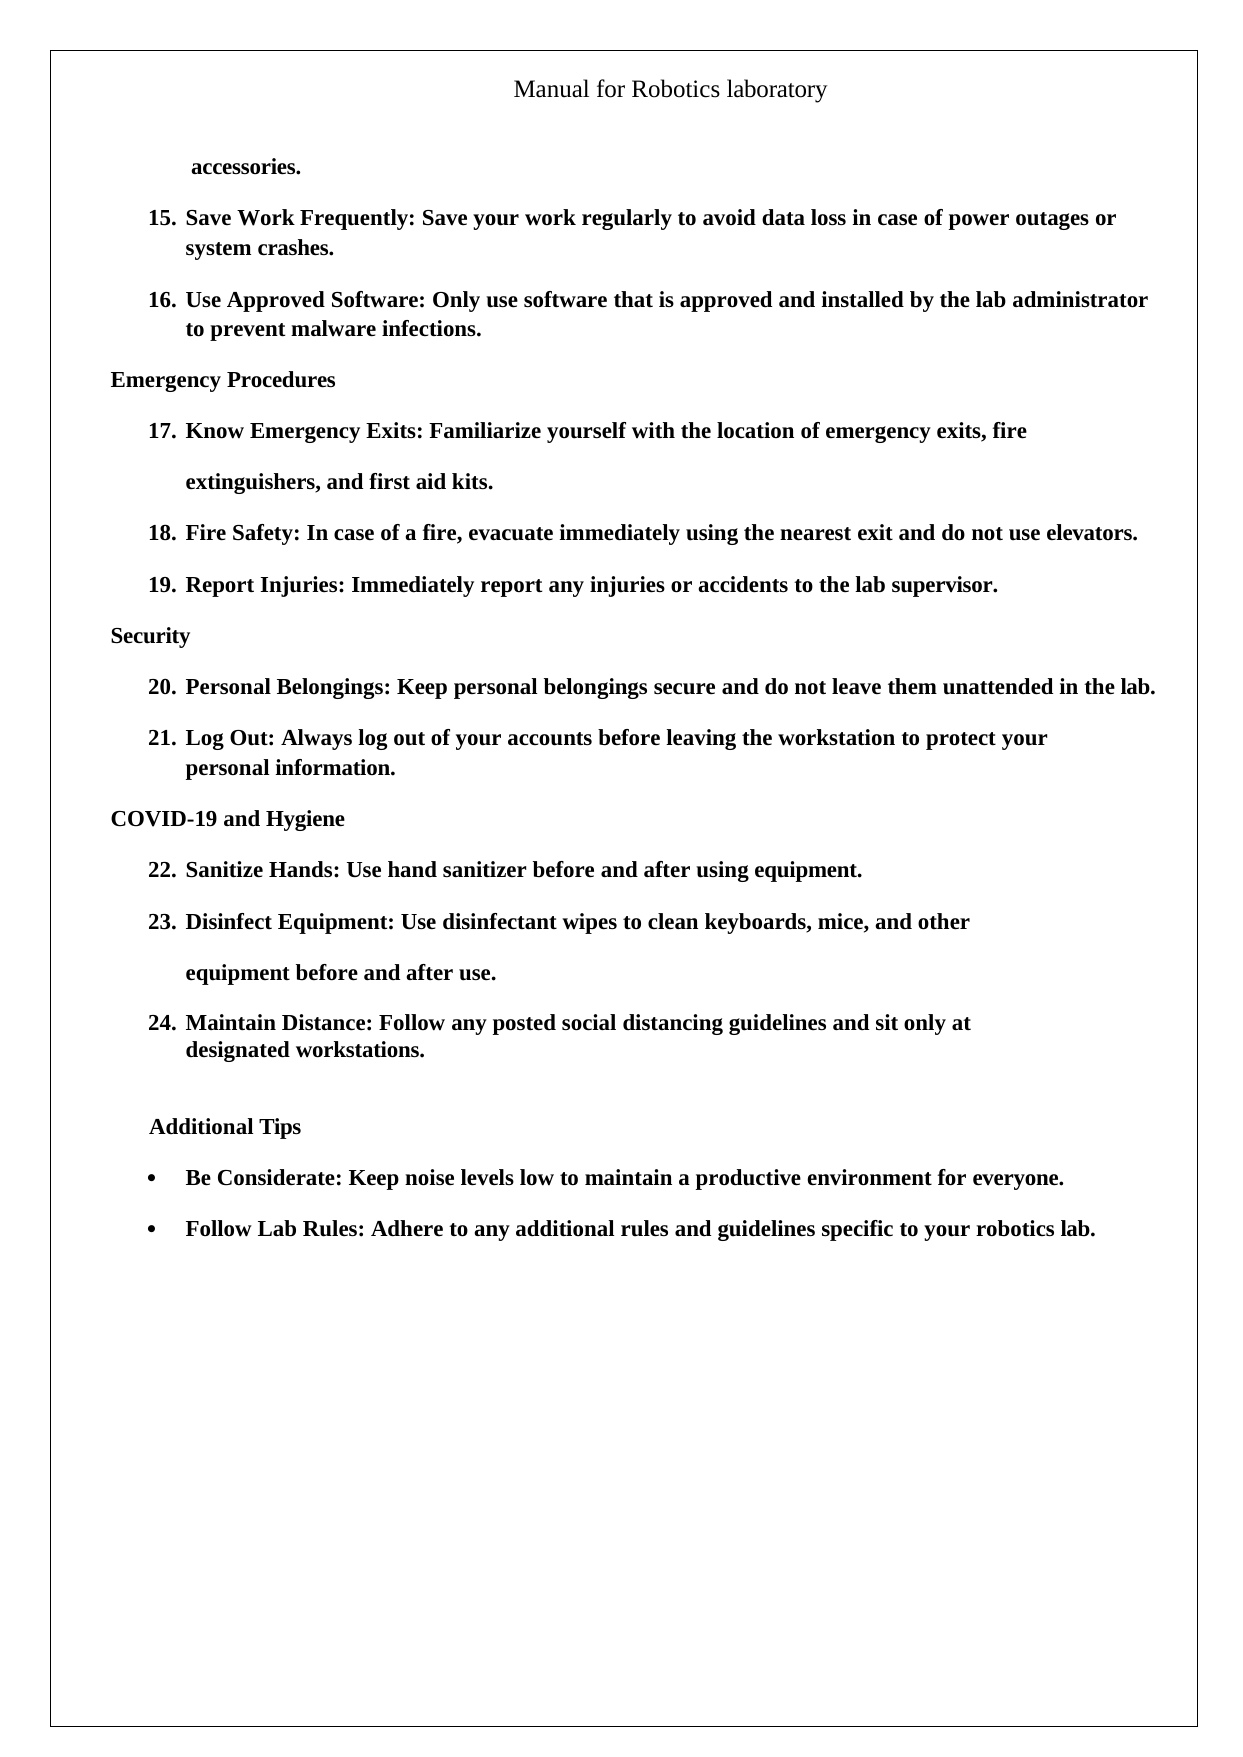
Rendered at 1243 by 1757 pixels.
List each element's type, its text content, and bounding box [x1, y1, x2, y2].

list Use Approved Software: Only use software that is approved and installed by the lab administrator to prevent malware infections. [148, 286, 1171, 342]
list Sanitize Hands: Use hand sanitizer before and after using equipment. [148, 857, 1197, 883]
list Save Work Frequently: Save your work regularly to avoid data loss in case of power outages or system crashes. [148, 204, 1186, 261]
list Know Emergency Exits: Familiarize yourself with the location of emergency exits, fire extinguishers, and first aid kits. [148, 417, 1166, 494]
list Be Considerate: Keep noise levels low to maintain a productive environment for everyone. [148, 1164, 1197, 1190]
text Additional Tips [59, 1113, 301, 1139]
text Manual for Robotics laboratory [513, 74, 1197, 103]
list Personal Belongings: Keep personal belongings secure and do not leave them unattended in the lab. [148, 673, 1197, 699]
text accessories. [59, 153, 301, 179]
list Fire Safety: In case of a fire, evacuate immediately using the nearest exit and do not use elevators. [148, 519, 1197, 546]
text Emergency Procedures [110, 366, 1197, 392]
list Disinfect Equipment: Use disinfectant wipes to clean keyboards, mice, and other equipment before and after use. [148, 908, 1077, 985]
list Log Out: Always log out of your accounts before leaving the workstation to protect your personal information. [148, 724, 1135, 781]
text COVID-19 and Hygiene [110, 805, 1197, 832]
list Follow Lab Rules: Adhere to any additional rules and guidelines specific to your robotics lab. [148, 1215, 1197, 1241]
list Report Injuries: Immediately report any injuries or accidents to the lab supervisor. [148, 571, 1197, 597]
list Maintain Distance: Follow any posted social distancing guidelines and sit only at designated workstations. [148, 1009, 1079, 1062]
text Security [110, 622, 1197, 648]
